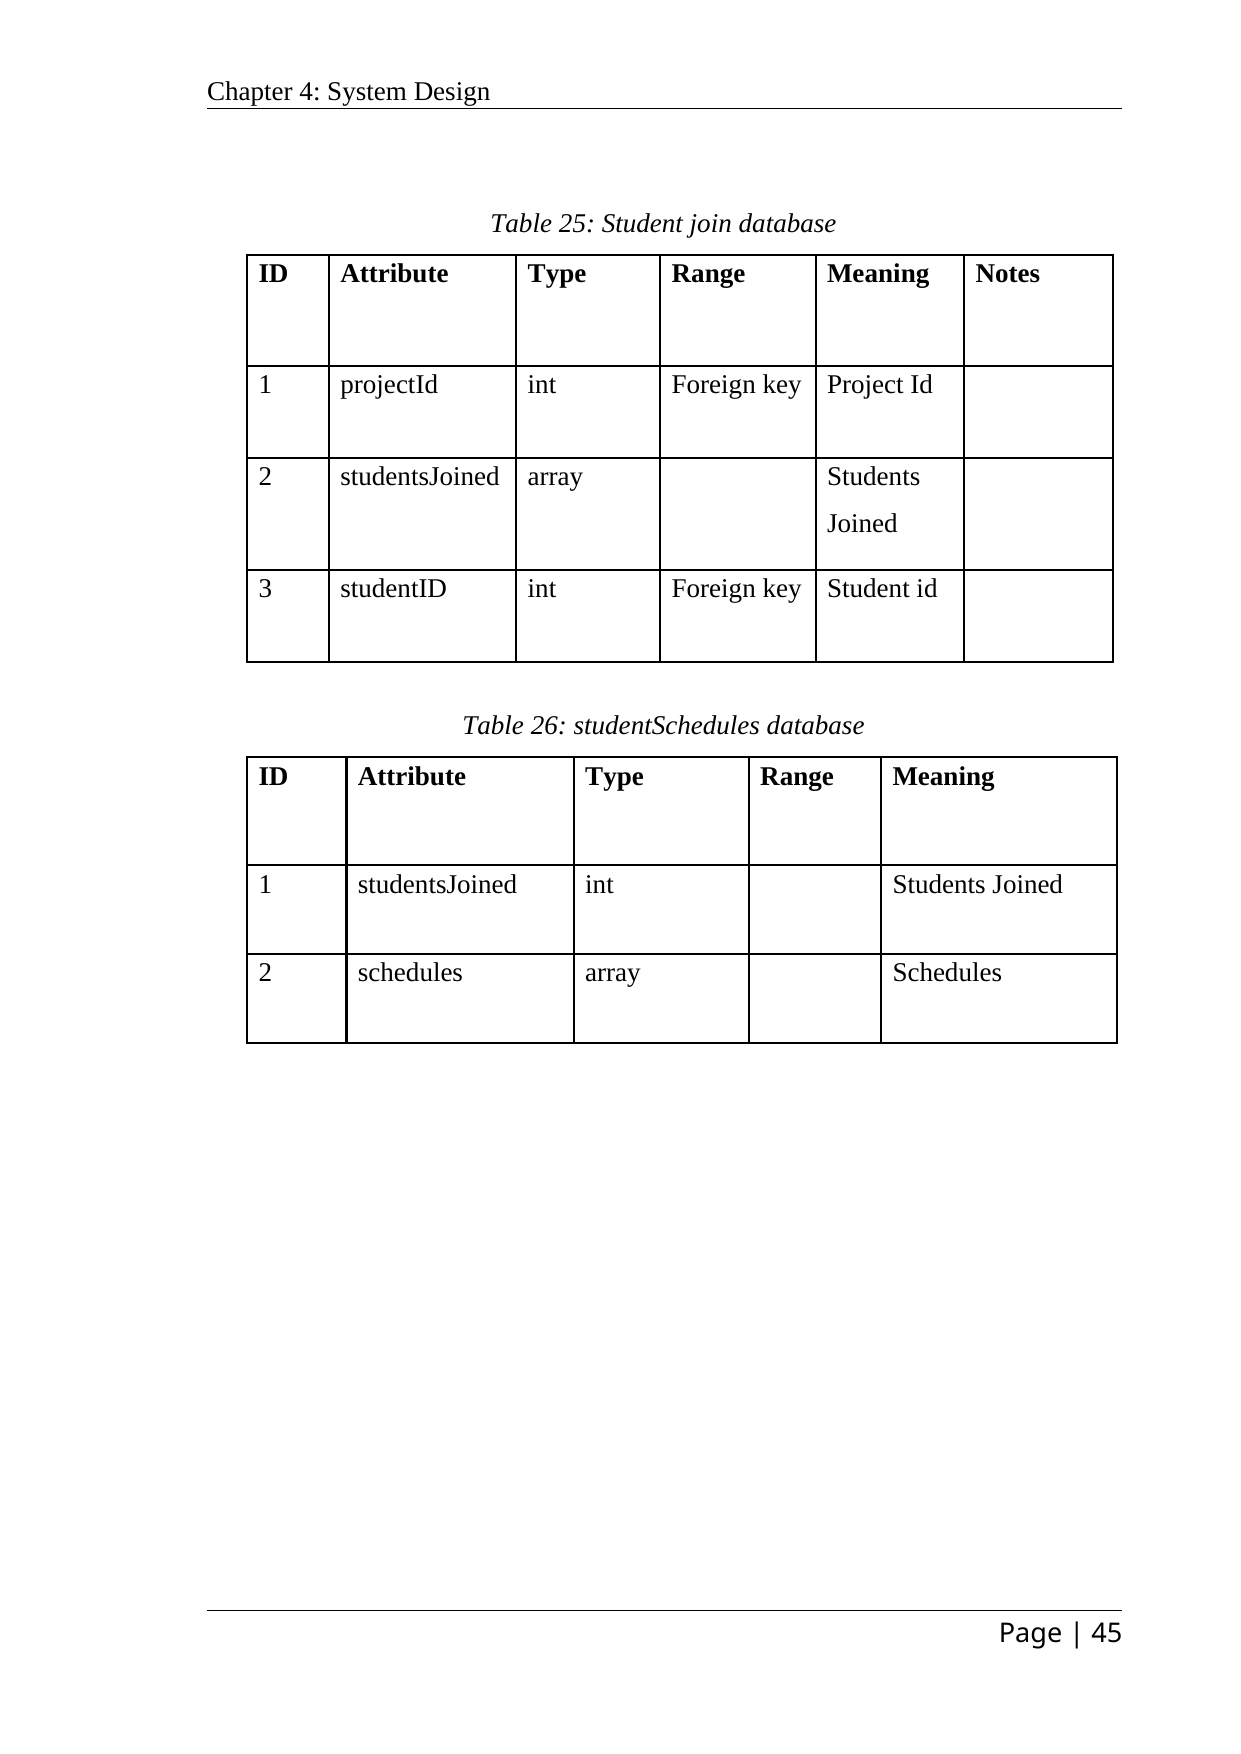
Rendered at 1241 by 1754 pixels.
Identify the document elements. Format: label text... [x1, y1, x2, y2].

table_cell studentsJoined [330, 459, 515, 569]
table_cell 1 [248, 866, 345, 953]
table_header Type [575, 758, 748, 864]
table_header Attribute [348, 758, 573, 864]
table_cell int [517, 571, 659, 661]
table_header ID [248, 256, 328, 365]
table_header Range [750, 758, 880, 864]
table_cell 1 [248, 367, 328, 457]
table_cell 2 [248, 459, 328, 569]
table_cell array [517, 459, 659, 569]
table_cell [965, 459, 1112, 569]
text Table 25: Student join database [207, 207, 1122, 238]
table_cell studentID [330, 571, 515, 661]
table_cell Foreign key [661, 367, 815, 457]
table_cell Project Id [817, 367, 963, 457]
table_cell array [575, 955, 748, 1042]
table_cell [750, 955, 880, 1042]
table_cell Foreign key [661, 571, 815, 661]
table_cell [965, 367, 1112, 457]
table_header Type [517, 256, 659, 365]
table_cell 3 [248, 571, 328, 661]
table_cell Students Joined [882, 866, 1116, 953]
table_header Range [661, 256, 815, 365]
table_cell studentsJoined [348, 866, 573, 953]
table_cell Students Joined [817, 459, 963, 569]
table_header Meaning [817, 256, 963, 365]
table_header Attribute [330, 256, 515, 365]
table_cell schedules [348, 955, 573, 1042]
table_cell Student id [817, 571, 963, 661]
table_header Meaning [882, 758, 1116, 864]
table_cell [965, 571, 1112, 661]
text Table 26: studentSchedules database [207, 709, 1122, 740]
table_cell Schedules [882, 955, 1116, 1042]
table_cell [750, 866, 880, 953]
table_cell projectId [330, 367, 515, 457]
table_cell int [575, 866, 748, 953]
table_cell 2 [248, 955, 345, 1042]
table_header Notes [965, 256, 1112, 365]
table_cell int [517, 367, 659, 457]
table_header ID [248, 758, 345, 864]
table_cell [661, 459, 815, 569]
